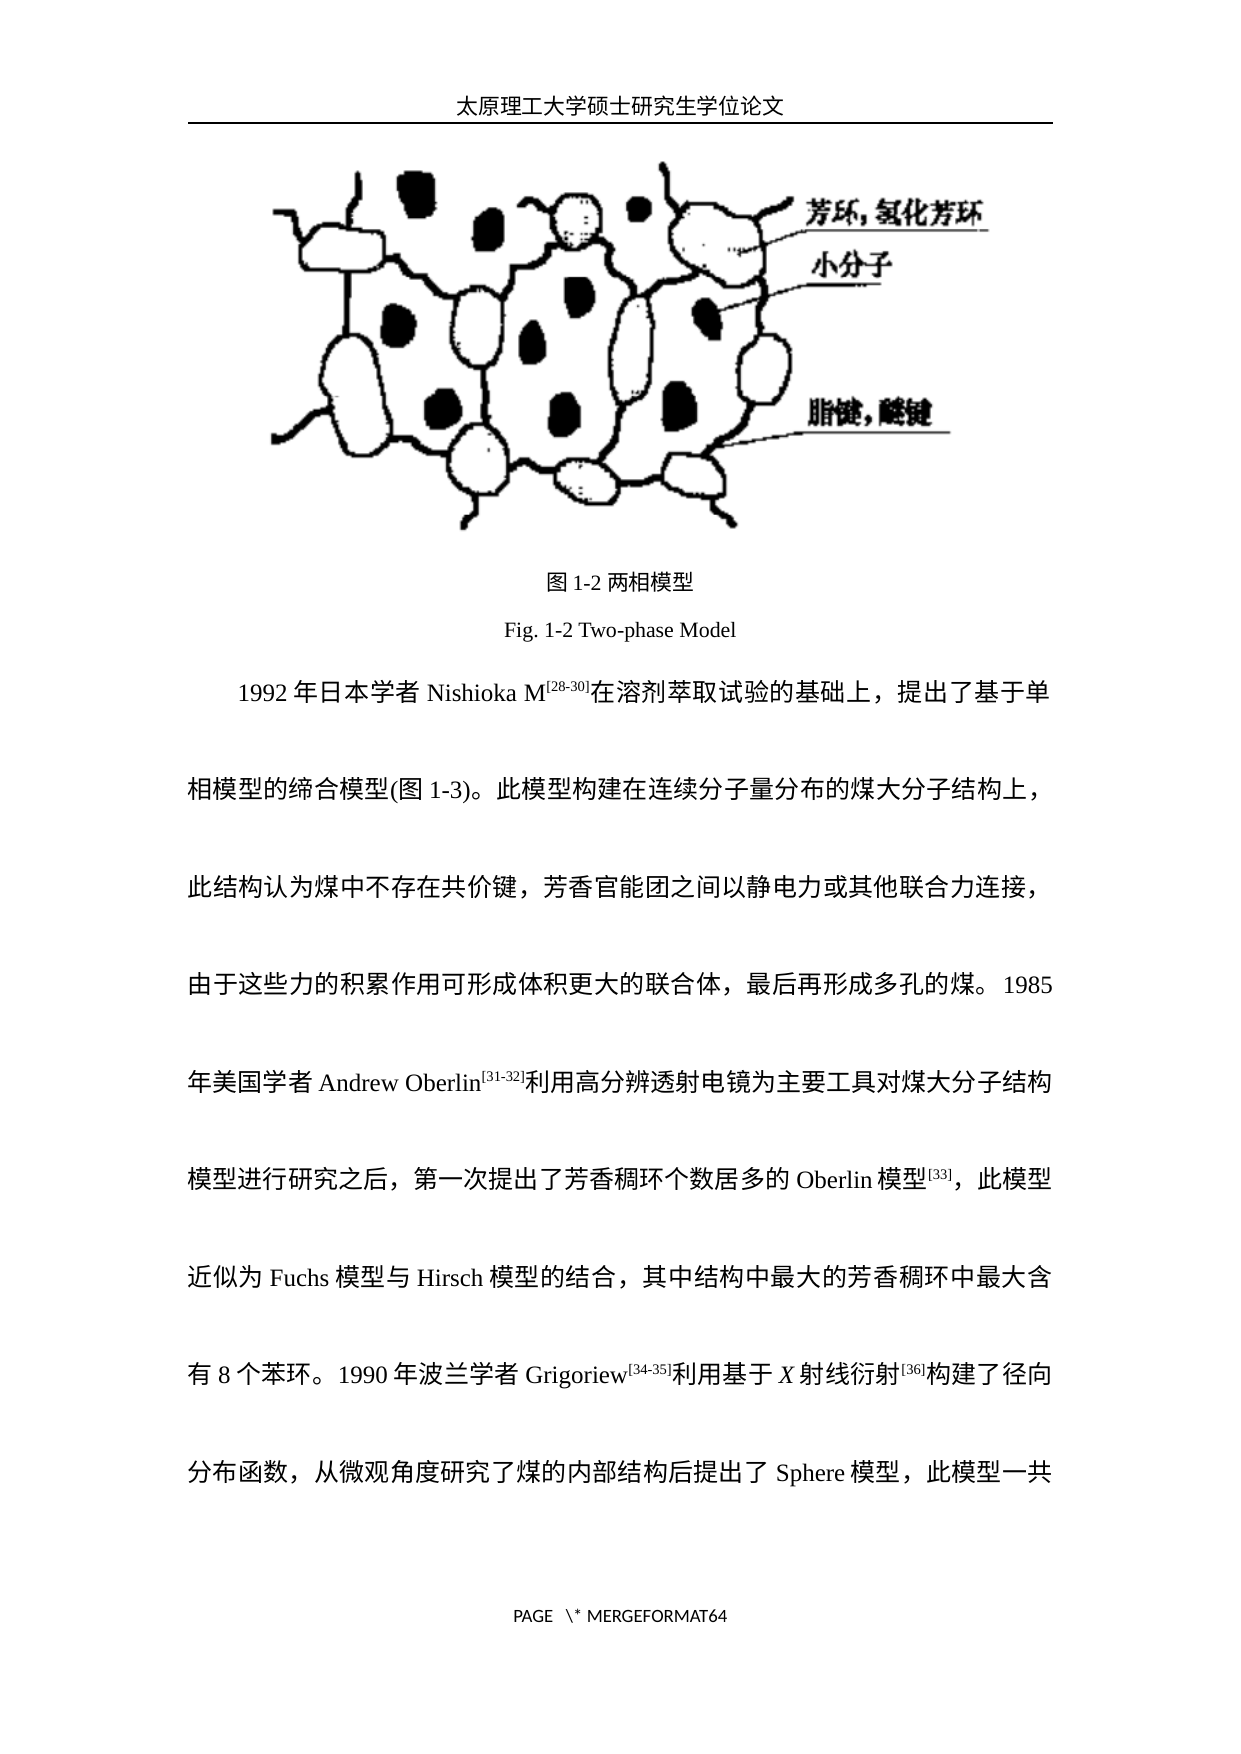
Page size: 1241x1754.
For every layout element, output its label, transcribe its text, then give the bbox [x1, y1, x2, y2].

text 图1-2 两相模型 [187, 564, 1053, 597]
picture [246, 161, 995, 546]
text Fig. 1-2 Two-phase Model [187, 613, 1053, 645]
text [187, 658, 1053, 1503]
